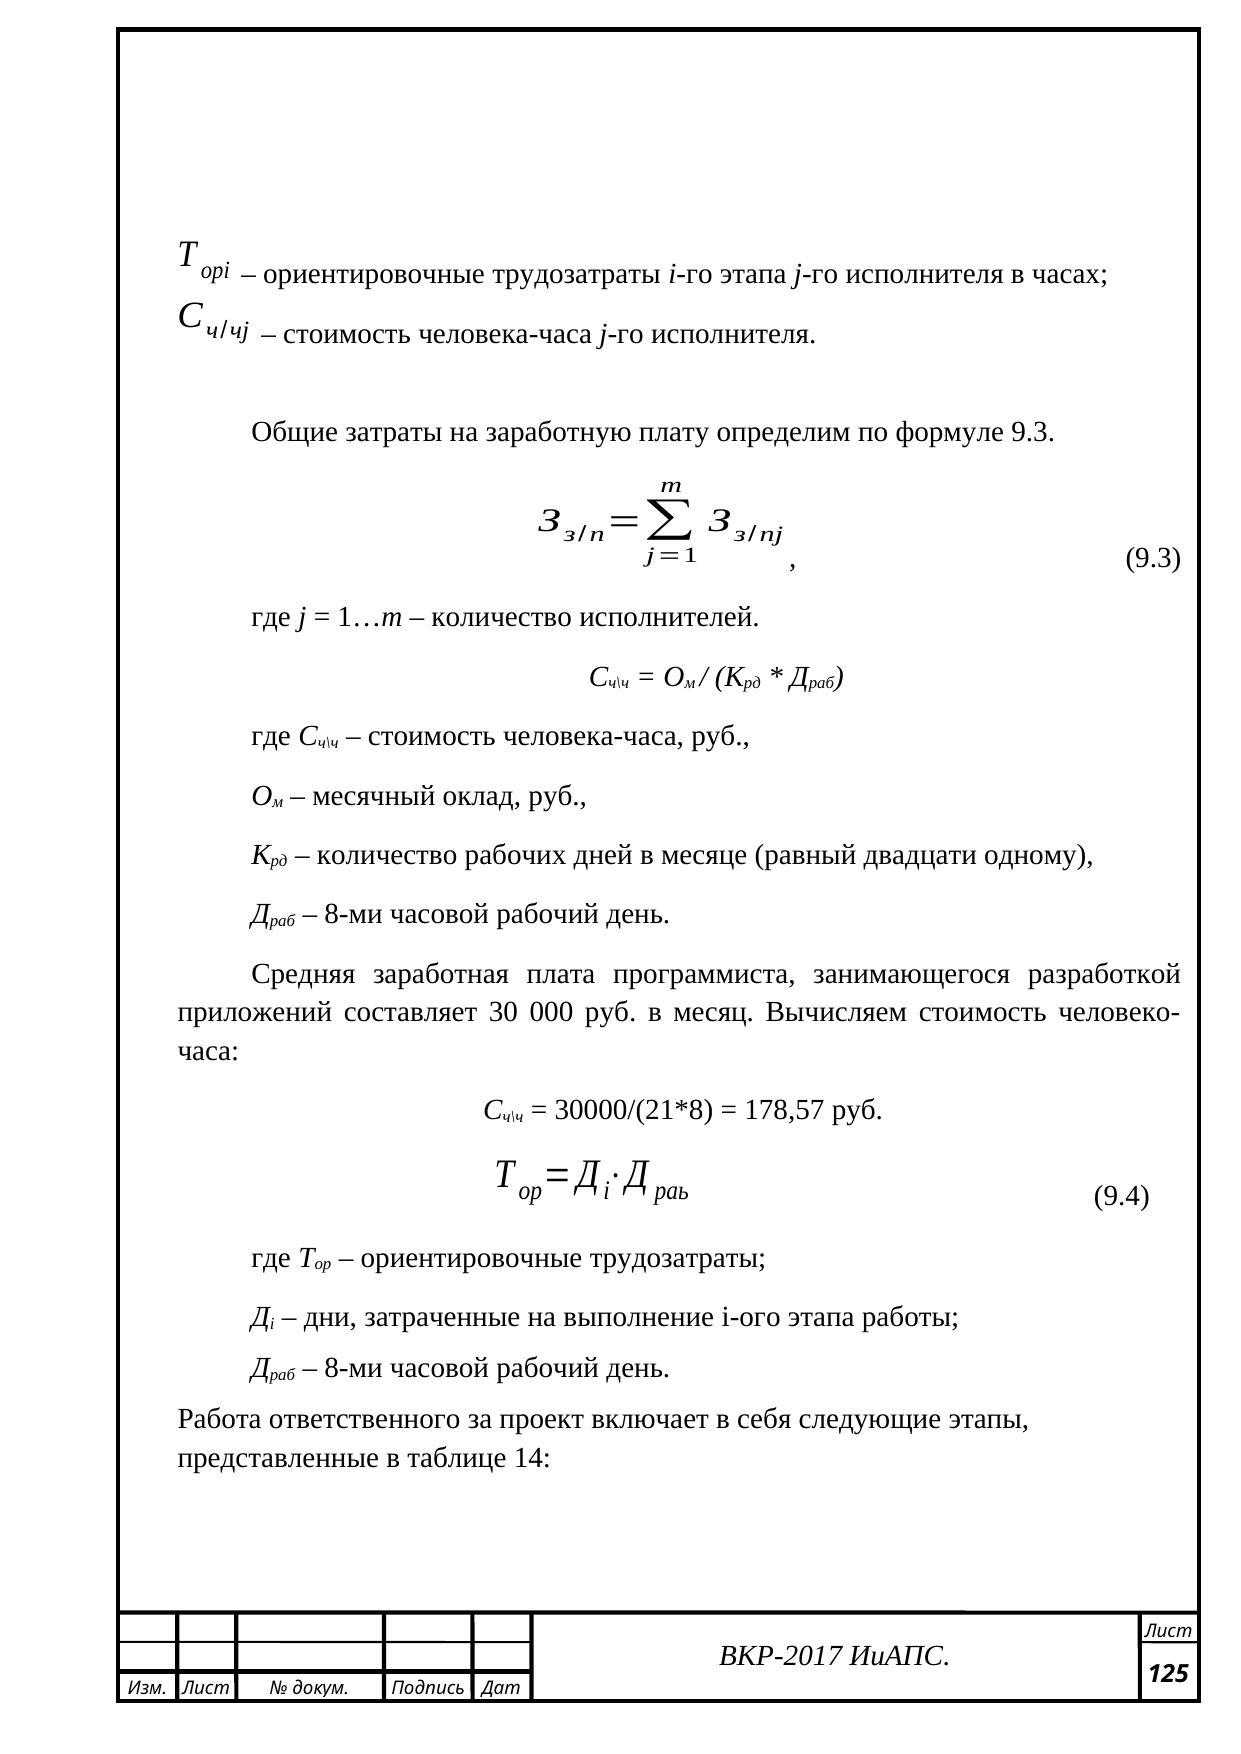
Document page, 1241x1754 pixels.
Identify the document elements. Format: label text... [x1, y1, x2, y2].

text Крд – количество рабочих дней в месяце (равный двадцати одному), [177, 837, 1181, 871]
text где Сч\ч – стоимость человека-часа, руб., [177, 718, 1181, 752]
text , (9.3) [177, 474, 1181, 574]
text Общие затраты на заработную плату определим по формуле 9.3. [177, 414, 1181, 448]
text – стоимость человека-часа j-го исполнителя. [177, 294, 1181, 350]
text Драб – 8-ми часовой рабочий день. [177, 1350, 1181, 1384]
text Сч\ч = Ом / (Крд * Драб) [177, 659, 1181, 692]
text Сч\ч = 30000/(21*8) = 178,57 руб. [177, 1092, 1181, 1126]
text где j = 1…m – количество исполнителей. [177, 599, 1181, 633]
text Драб – 8-ми часовой рабочий день. [177, 896, 1181, 930]
text Дi – дни, затраченные на выполнение i-ого этапа работы; [177, 1299, 1181, 1333]
text Работа ответственного за проект включает в себя следующие этапы, представленные в таблице 14: [177, 1401, 1181, 1473]
text Средняя заработная плата программиста, занимающегося разработкой приложений составляет 30 000 руб. в месяц. Вычисляем стоимость человеко-часа: [177, 956, 1181, 1066]
text – ориентировочные трудозатраты i-го этапа j-го исполнителя в часах; [177, 234, 1181, 289]
text где Тор – ориентировочные трудозатраты; [177, 1240, 1181, 1273]
text (9.4) [192, 1152, 1181, 1212]
text Ом – месячный оклад, руб., [177, 778, 1181, 811]
